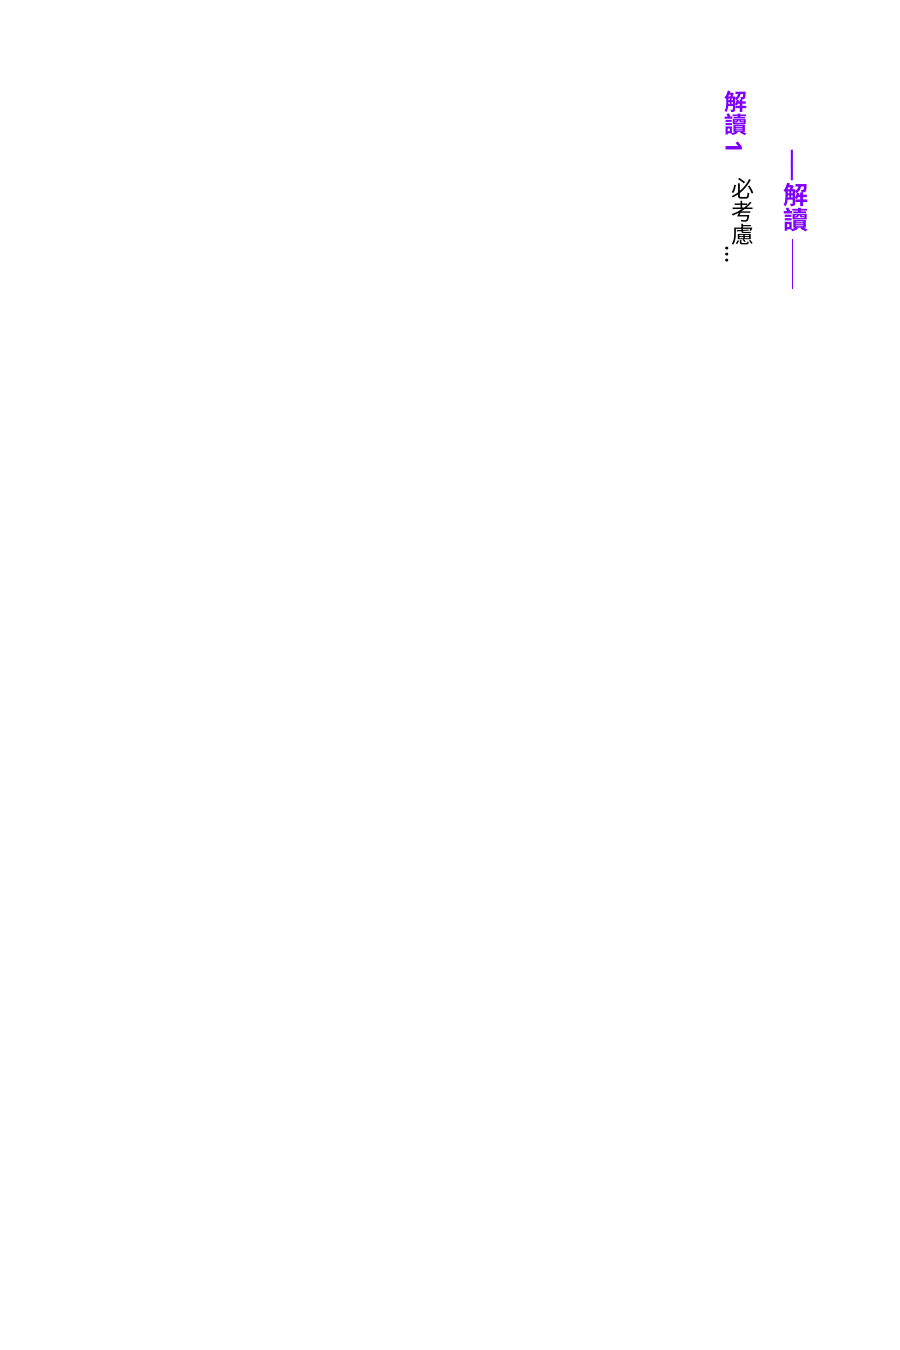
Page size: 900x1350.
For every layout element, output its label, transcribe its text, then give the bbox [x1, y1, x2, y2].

text ── 解讀 ── [776, 90, 810, 1260]
text 解讀1 必考慮... [719, 90, 750, 1260]
